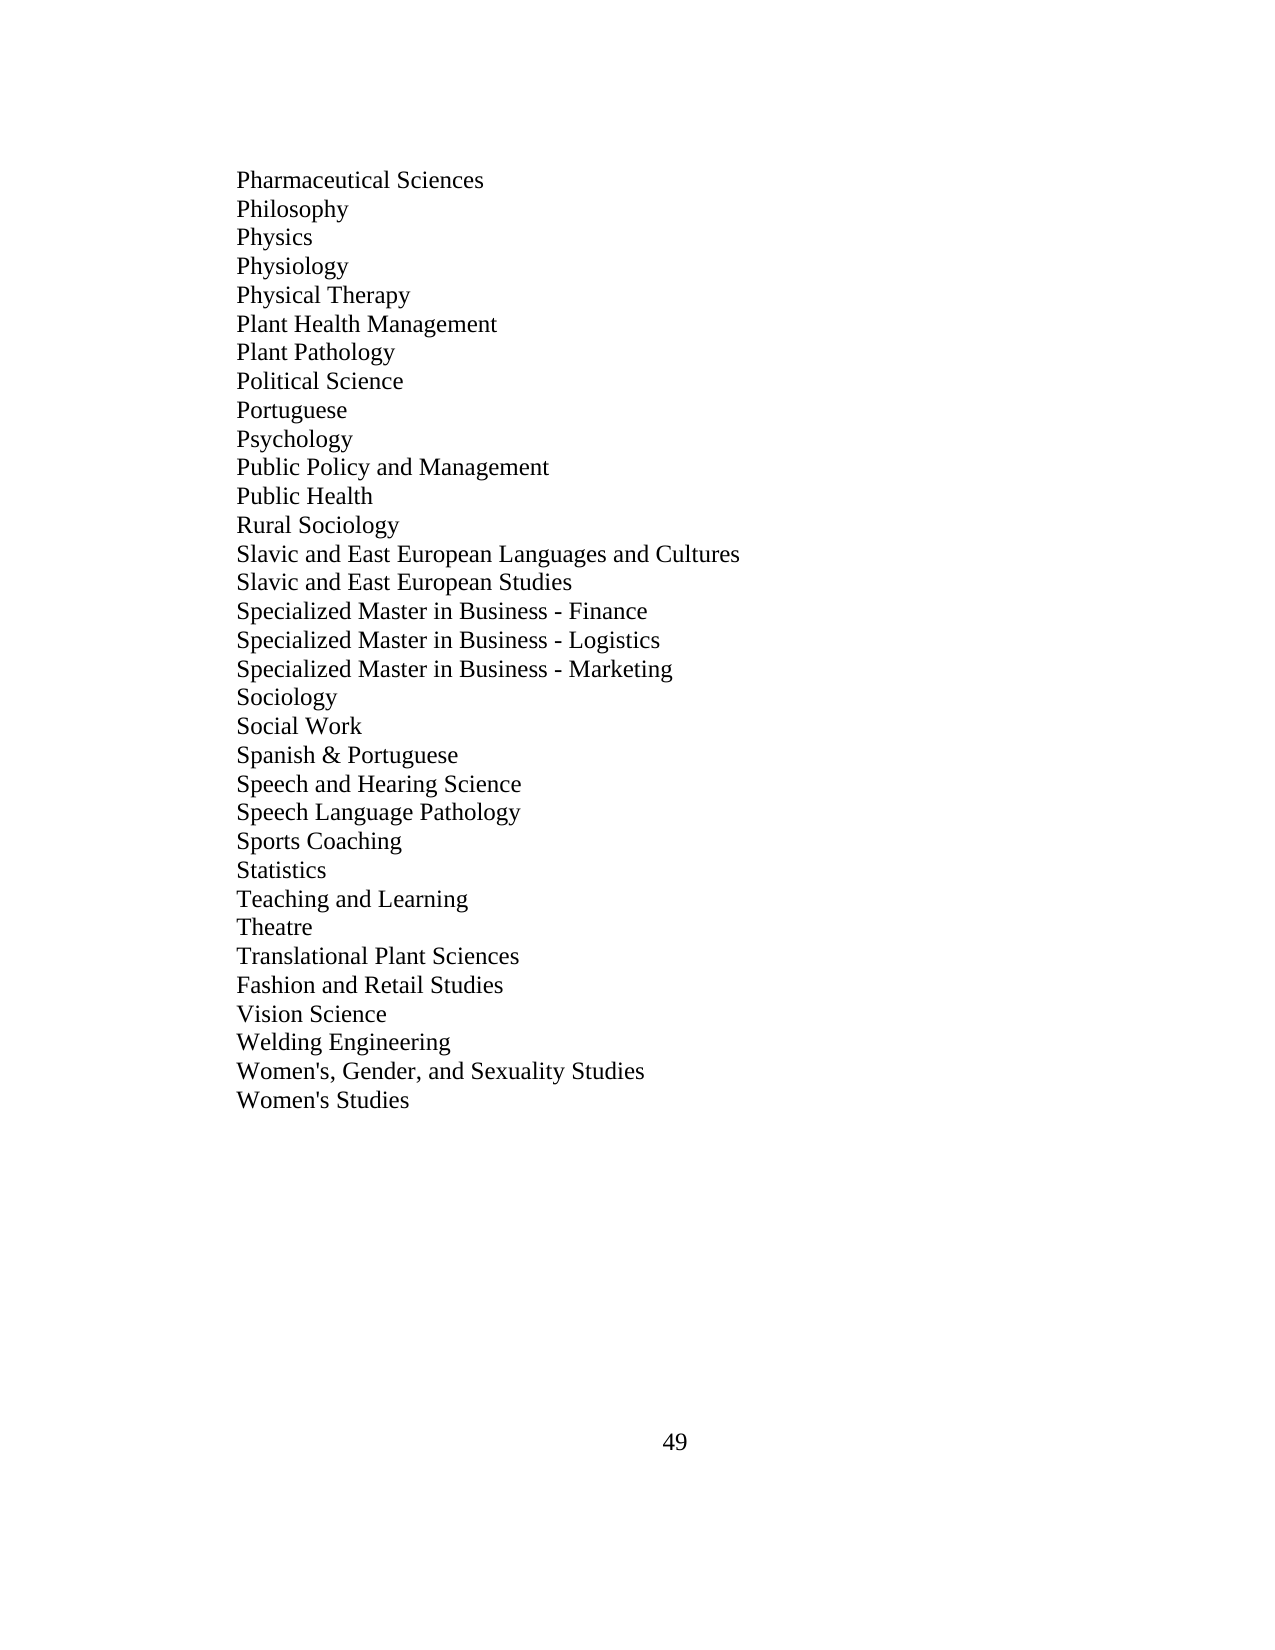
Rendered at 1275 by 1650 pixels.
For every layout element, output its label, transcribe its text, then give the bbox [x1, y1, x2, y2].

table_cell Physics [225, 223, 892, 251]
table_cell Rural Sociology [225, 510, 892, 539]
table_cell Plant Health Management [225, 309, 892, 337]
table_cell Translational Plant Sciences [225, 941, 892, 970]
table_cell Public Health [225, 481, 892, 510]
table_cell Physical Therapy [225, 280, 892, 309]
table_cell Statistics [225, 855, 892, 884]
table_cell Pharmaceutical Sciences [225, 165, 892, 194]
table_cell Speech and Hearing Science [225, 769, 892, 797]
table_cell Specialized Master in Business - Logistics [225, 625, 892, 654]
table_cell Slavic and East European Studies [225, 568, 892, 596]
table_cell Philosophy [225, 194, 892, 222]
table_cell Theatre [225, 913, 892, 941]
table_cell Specialized Master in Business - Marketing [225, 654, 892, 682]
table_cell Women's, Gender, and Sexuality Studies [225, 1056, 892, 1085]
table_cell Fashion and Retail Studies [225, 970, 892, 999]
table_cell Teaching and Learning [225, 884, 892, 912]
table_cell Psychology [225, 424, 892, 452]
table_cell Specialized Master in Business - Finance [225, 596, 892, 625]
table_cell Sports Coaching [225, 826, 892, 855]
table_cell Women's Studies [225, 1085, 892, 1114]
table_cell Political Science [225, 366, 892, 395]
table_cell Vision Science [225, 999, 892, 1027]
table_cell Social Work [225, 711, 892, 740]
table_cell Speech Language Pathology [225, 798, 892, 826]
table_cell Public Policy and Management [225, 453, 892, 481]
table_cell Plant Pathology [225, 338, 892, 366]
table_cell Welding Engineering [225, 1028, 892, 1056]
table_cell Portuguese [225, 395, 892, 424]
table_cell Sociology [225, 683, 892, 711]
table_cell Slavic and East European Languages and Cultures [225, 539, 892, 567]
table_cell Physiology [225, 251, 892, 280]
table_cell Spanish & Portuguese [225, 740, 892, 769]
